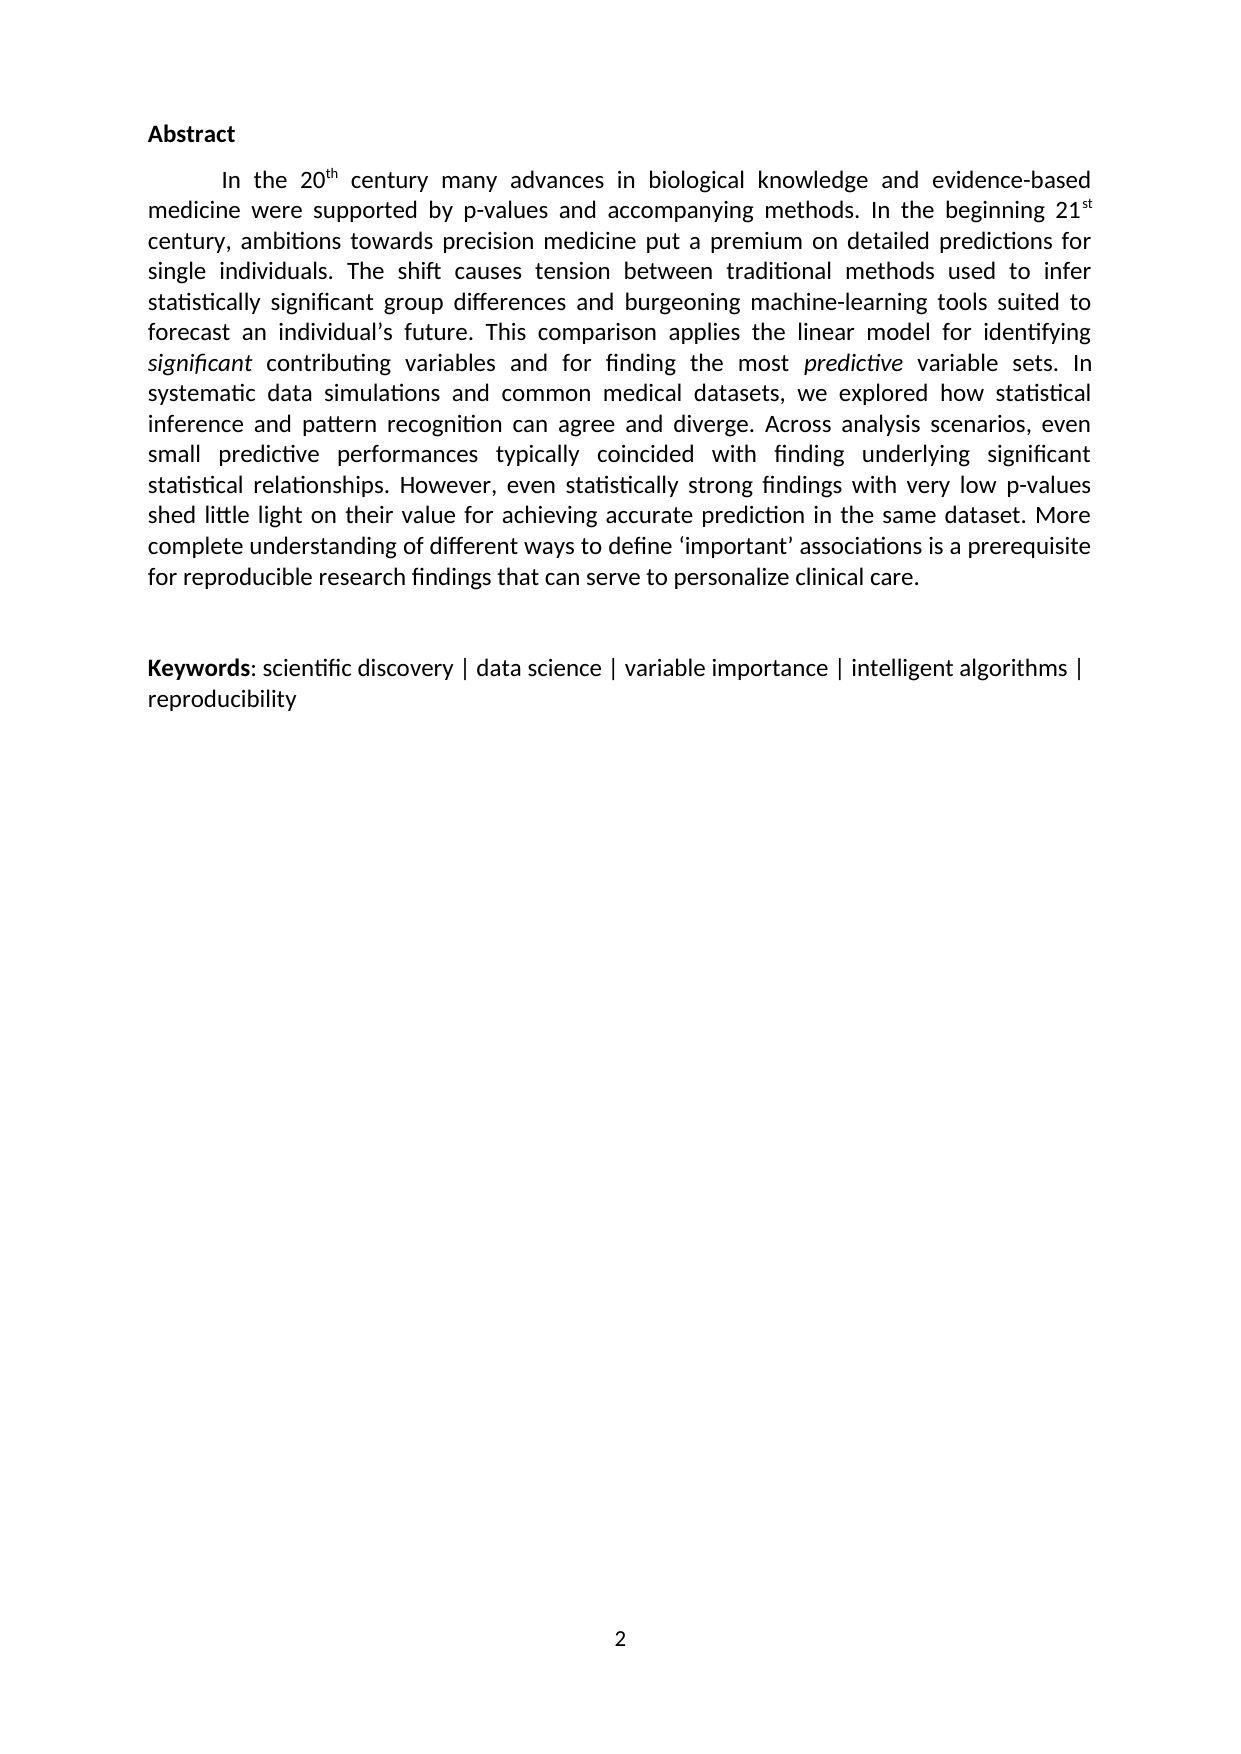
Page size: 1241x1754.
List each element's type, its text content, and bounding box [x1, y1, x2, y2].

subtitle Abstract [148, 118, 1092, 149]
text In the 20th century many advances in biological knowledge and evidence-based medicine were supported by p-values and accompanying methods. In the beginning 21st century, ambitions towards precision medicine put a premium on detailed predictions for single individuals. The shift causes tension between traditional methods used to infer statistically significant group differences and burgeoning machine-learning tools suited to forecast an individual’s future. This comparison applies the linear model for identifying significant contributing variables and for finding the most predictive variable sets. In systematic data simulations and common medical datasets, we explored how statistical inference and pattern recognition can agree and diverge. Across analysis scenarios, even small predictive performances typically coincided with finding underlying significant statistical relationships. However, even statistically strong findings with very low p-values shed little light on their value for achieving accurate prediction in the same dataset. More complete understanding of different ways to define ‘important’ associations is a prerequisite for reproducible research findings that can serve to personalize clinical care. [148, 164, 1092, 591]
text Keywords: scientific discovery | data science | variable importance | intelligent algorithms | reproducibility [148, 652, 1092, 713]
